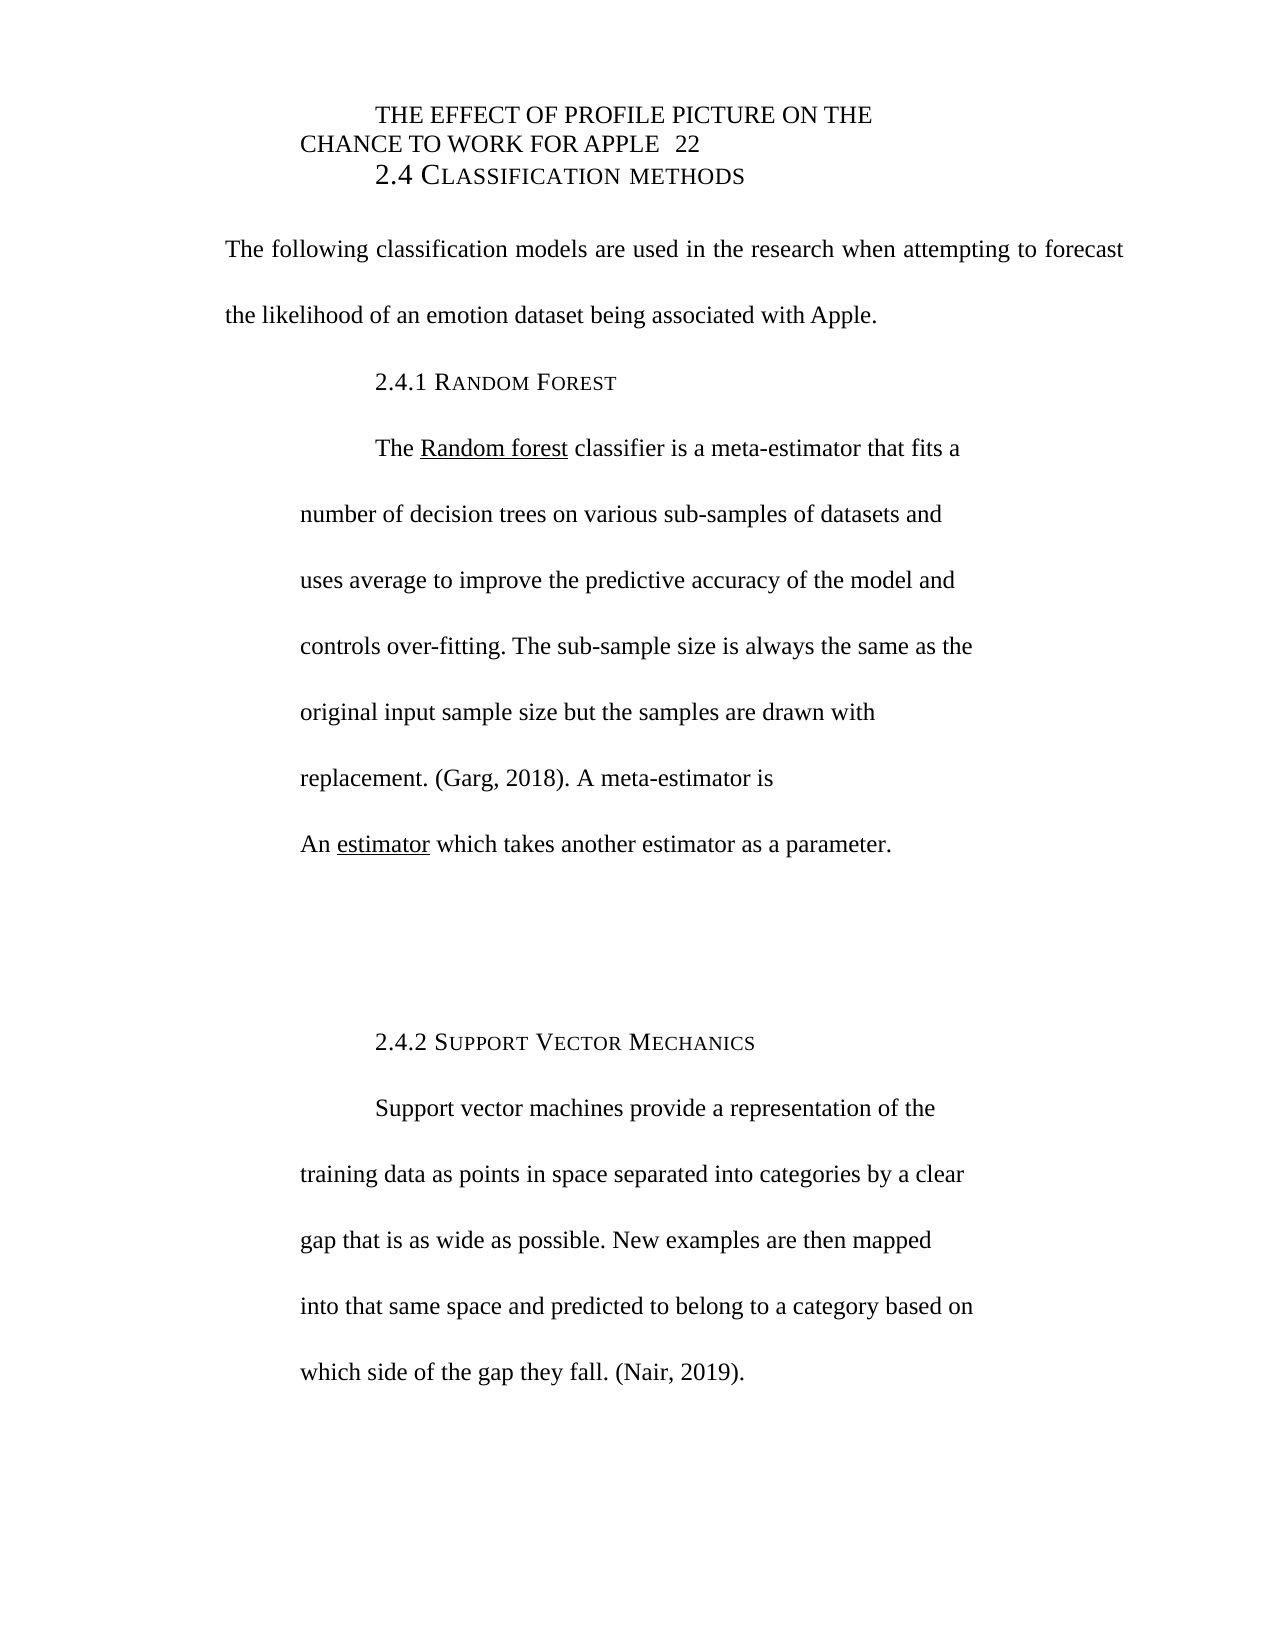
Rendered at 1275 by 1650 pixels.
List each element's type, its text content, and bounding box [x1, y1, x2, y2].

text The Random forest classifier is a meta-estimator that fits a number of decision trees on various sub-samples of datasets and uses average to improve the predictive accuracy of the model and controls over-fitting. The sub-sample size is always the same as the original input sample size but the samples are drawn with replacement. (Garg, 2018). A meta-estimator is An estimator which takes another estimator as a parameter. [300, 433, 975, 858]
text Support vector machines provide a representation of the training data as points in space separated into categories by a clear gap that is as wide as possible. New examples are then mapped into that same space and predicted to belong to a category based on which side of the gap they fall. (Nair, 2019). [300, 1093, 975, 1386]
subtitle 2.4 Classification methods [300, 157, 975, 191]
text The following classification models are used in the research when attempting to forecast the likelihood of an emotion dataset being associated with Apple. [225, 234, 1125, 329]
subtitle 2.4.2 Support Vector Mechanics [300, 1027, 975, 1056]
subtitle 2.4.1 Random Forest [300, 367, 975, 395]
